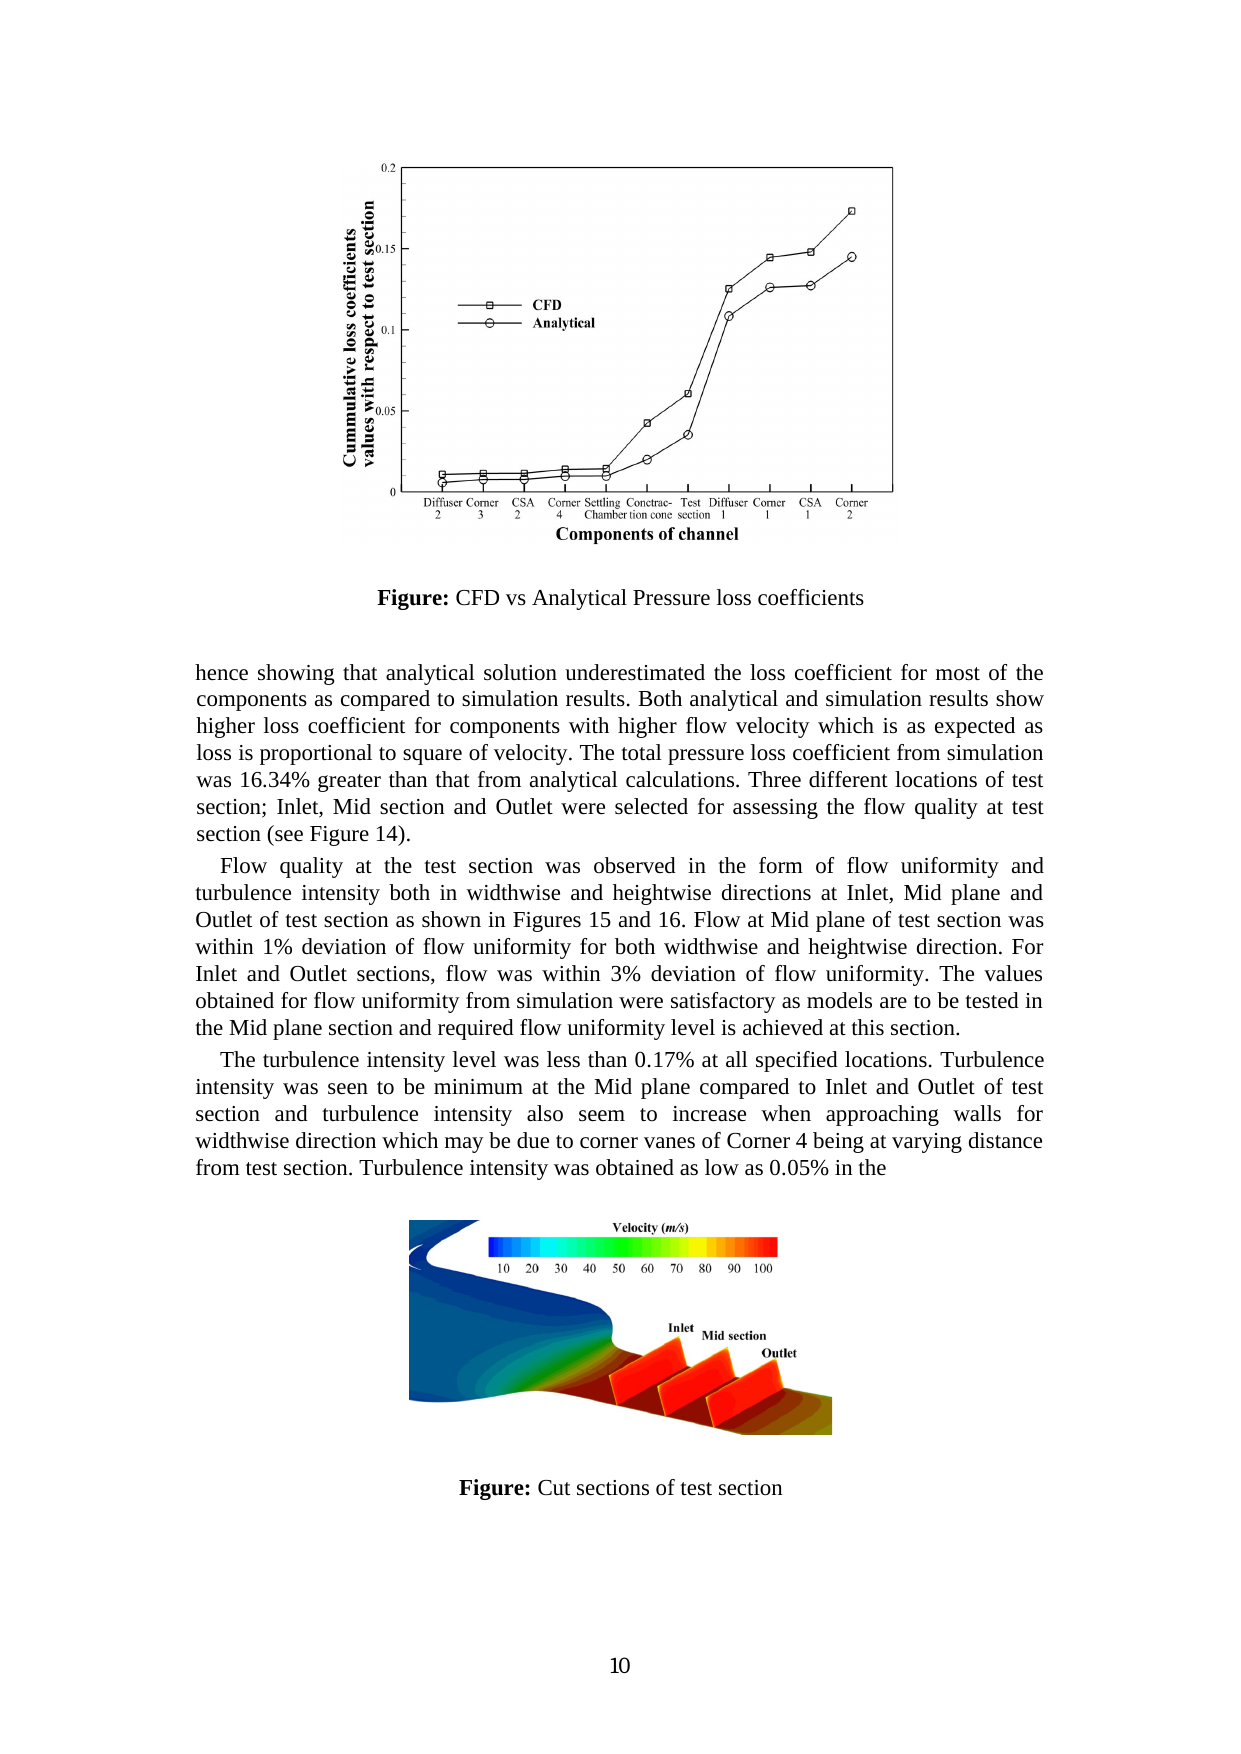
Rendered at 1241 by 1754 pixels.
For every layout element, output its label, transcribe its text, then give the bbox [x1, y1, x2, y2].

text hence showing that analytical solution underestimated the loss coefficient for most of the components as compared to simulation results. Both analytical and simulation results show higher loss coefficient for components with higher flow velocity which is as expected as loss is proportional to square of velocity. The total pressure loss coefficient from simulation was 16.34% greater than that from analytical calculations. Three different locations of test section; Inlet, Mid section and Outlet were selected for assessing the flow quality at test section (see Figure 14). [195, 659, 1045, 846]
picture [340, 162, 900, 545]
text Figure: Cut sections of test section [197, 1474, 1045, 1500]
picture [408, 1219, 833, 1435]
text Flow quality at the test section was observed in the form of flow uniformity and turbulence intensity both in widthwise and heightwise directions at Inlet, Mid plane and Outlet of test section as shown in Figures 15 and 16. Flow at Mid plane of test section was within 1% deviation of flow uniformity for both widthwise and heightwise direction. For Inlet and Outlet sections, flow was within 3% deviation of flow uniformity. The values obtained for flow uniformity from simulation were satisfactory as models are to be tested in the Mid plane section and required flow uniformity level is achieved at this section. [195, 853, 1045, 1040]
text The turbulence intensity level was less than 0.17% at all specified locations. Turbulence intensity was seen to be minimum at the Mid plane compared to Inlet and Outlet of test section and turbulence intensity also seem to increase when approaching walls for widthwise direction which may be due to corner vanes of Corner 4 being at varying distance from test section. Turbulence intensity was obtained as low as 0.05% in the [195, 1047, 1045, 1180]
text Figure: CFD vs Analytical Pressure loss coefficients [197, 584, 1045, 610]
